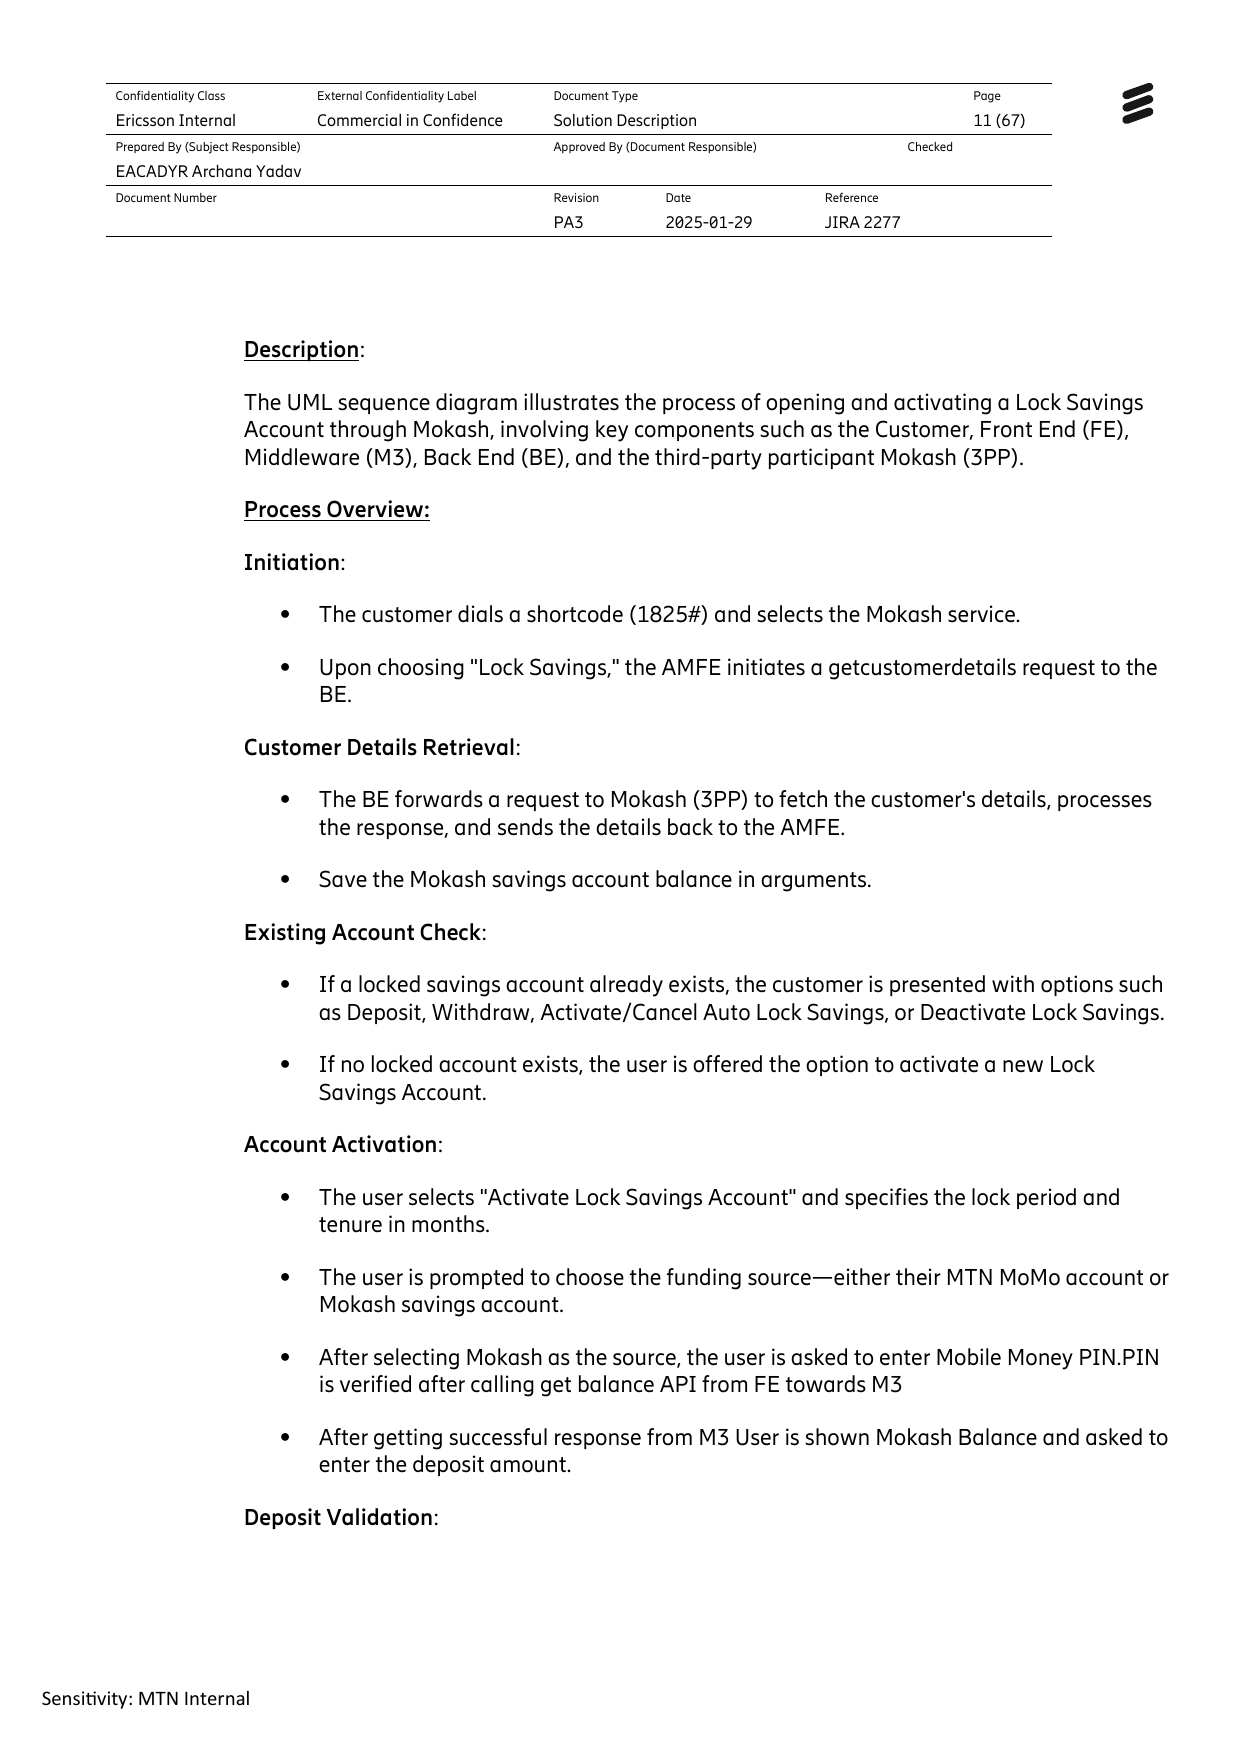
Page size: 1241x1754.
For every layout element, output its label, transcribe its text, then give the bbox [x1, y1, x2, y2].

list Upon choosing "Lock Savings," the AMFE initiates a getcustomerdetails request to the BE. [281, 653, 1172, 708]
list If a locked savings account already exists, the customer is presented with options such as Deposit, Withdraw, Activate/Cancel Auto Lock Savings, or Deactivate Lock Savings. [281, 971, 1172, 1026]
list The user selects "Activate Lock Savings Account" and specifies the lock period and tenure in months. [281, 1183, 1172, 1238]
text Initiation: [244, 548, 1172, 576]
text Process Overview: [244, 496, 1172, 523]
text Existing Account Check: [244, 918, 1172, 946]
list Save the Mokash savings account balance in arguments. [281, 866, 1172, 893]
text Description: [244, 336, 1172, 363]
list After selecting Mokash as the source, the user is asked to enter Mobile Money PIN.PIN is verified after calling get balance API from FE towards M3 [281, 1343, 1172, 1398]
list The customer dials a shortcode (1825#) and selects the Mokash service. [281, 601, 1172, 628]
list The user is prompted to choose the funding source—either their MTN MoMo account or Mokash savings account. [281, 1263, 1172, 1318]
list After getting successful response from M3 User is shown Mokash Balance and asked to enter the deposit amount. [281, 1423, 1172, 1478]
list If no locked account exists, the user is offered the option to activate a new Lock Savings Account. [281, 1051, 1172, 1106]
list The BE forwards a request to Mokash (3PP) to fetch the customer's details, processes the response, and sends the details back to the AMFE. [281, 786, 1172, 841]
text Deposit Validation: [244, 1503, 1172, 1531]
text Customer Details Retrieval: [244, 733, 1172, 761]
text Account Activation: [244, 1131, 1172, 1158]
text The UML sequence diagram illustrates the process of opening and activating a Lock Savings Account through Mokash, involving key components such as the Customer, Front End (FE), Middleware (M3), Back End (BE), and the third-party participant Mokash (3PP). [244, 388, 1172, 471]
